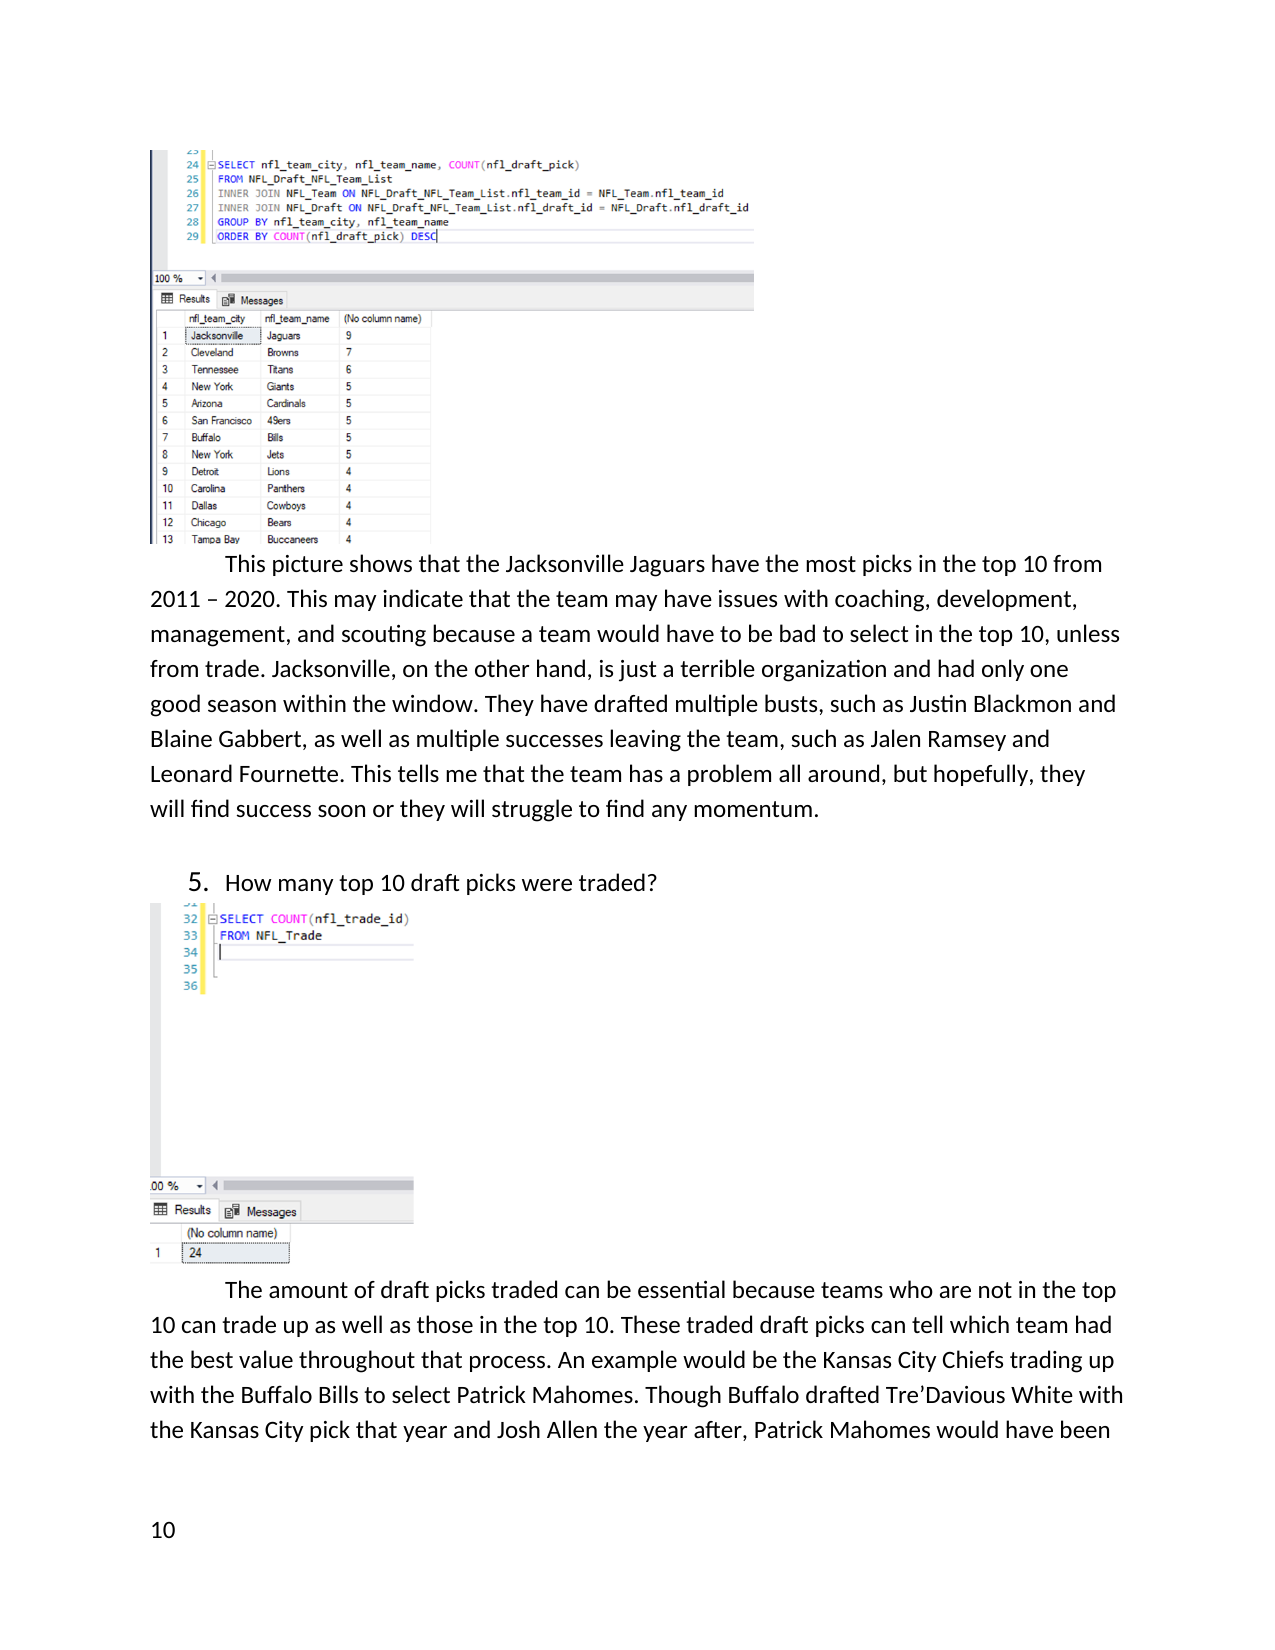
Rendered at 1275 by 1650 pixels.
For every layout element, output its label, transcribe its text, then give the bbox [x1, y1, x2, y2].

picture [150, 903, 414, 1270]
picture [150, 150, 754, 544]
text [150, 1274, 1125, 1445]
text This picture shows that the Jacksonville Jaguars have the most picks in the top 10 from 2011 – 2020. This may indicate that the team may have issues with coaching, development, management, and scouting because a team would have to be bad to select in the top 10, unless from trade. Jacksonville, on the other hand, is just a terrible organization and had only one good season within the window. They have drafted multiple busts, such as Justin Blackmon and Blaine Gabbert, as well as multiple successes leaving the team, such as Jalen Ramsey and Leonard Fournette. This tells me that the team has a problem all around, but hopefully, they will find success soon or they will struggle to find any momentum. [150, 548, 1125, 823]
list How many top 10 draft picks were traded? [187, 863, 1125, 898]
